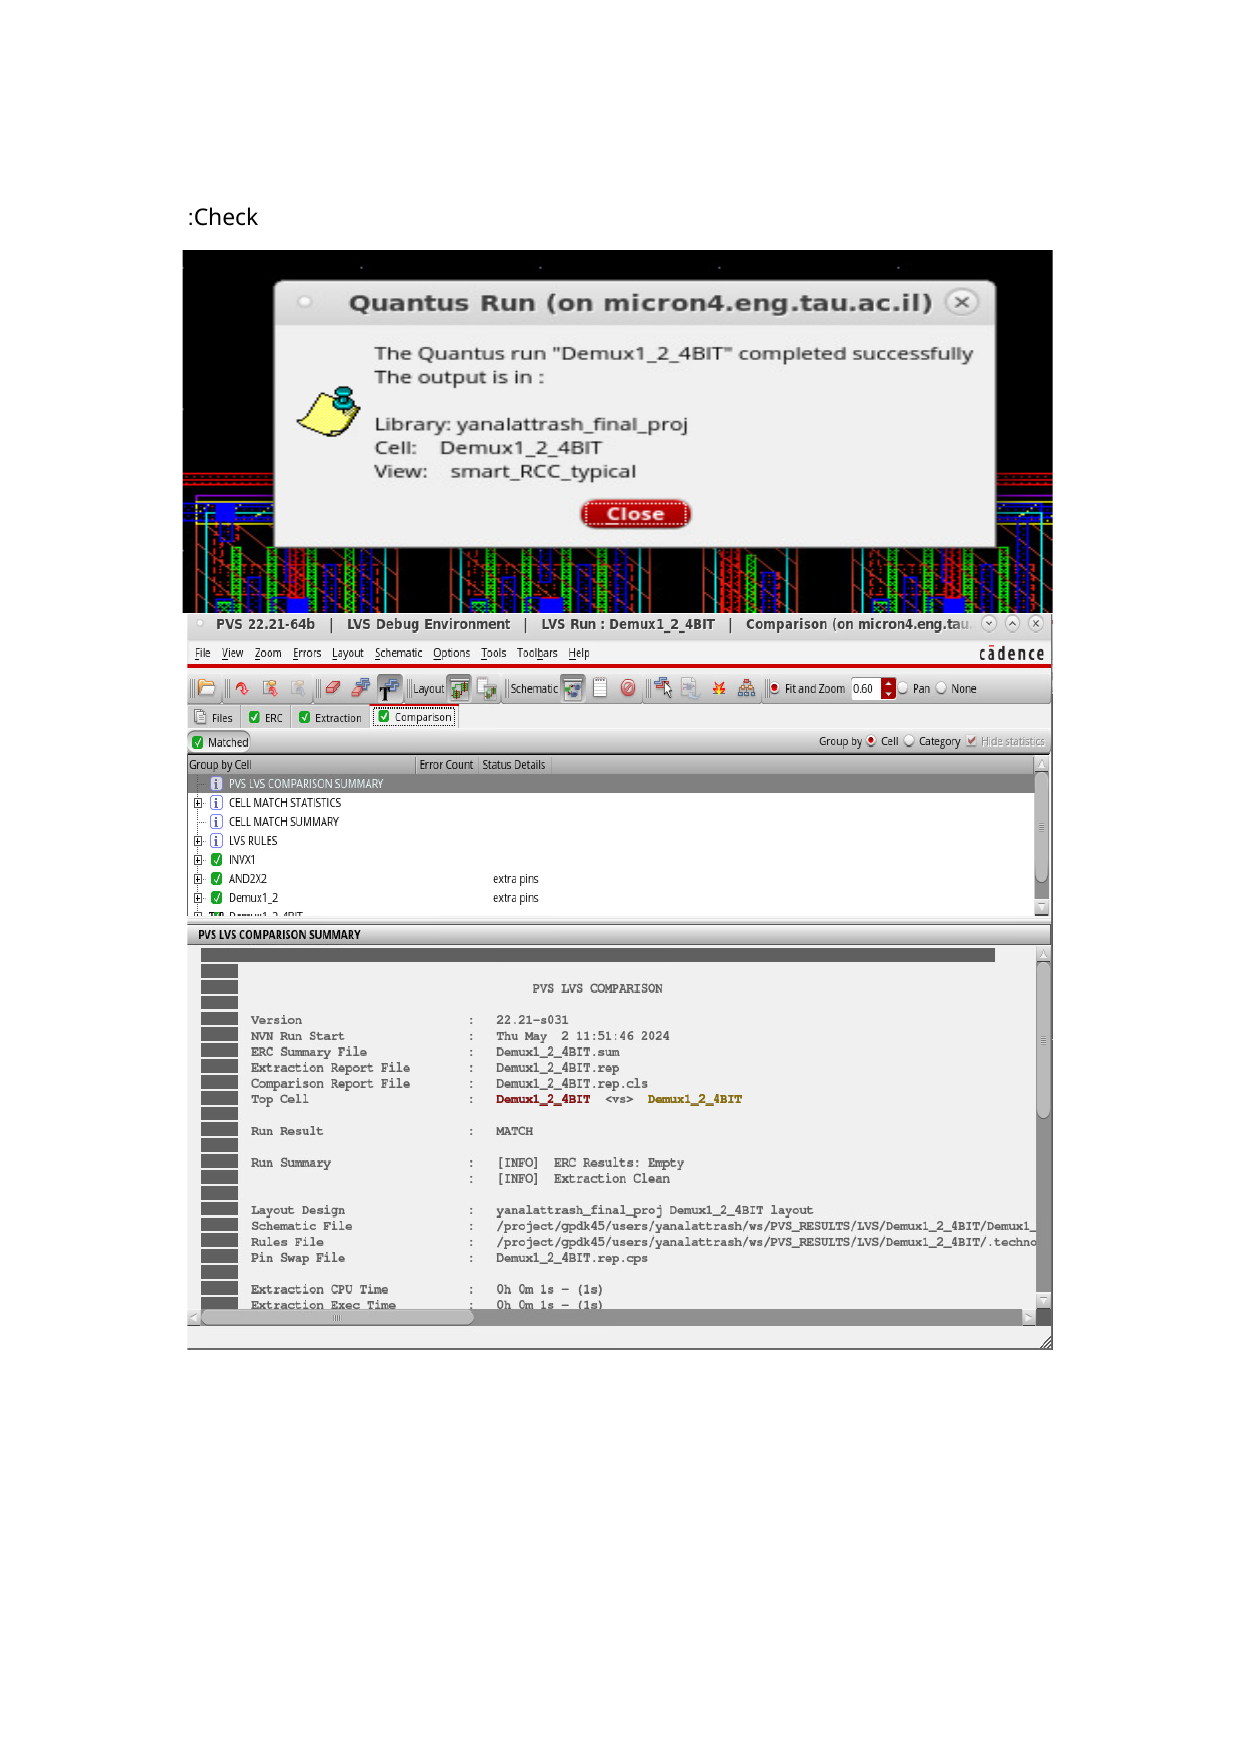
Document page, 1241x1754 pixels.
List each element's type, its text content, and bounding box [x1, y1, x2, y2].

picture [187, 614, 1053, 1350]
picture [182, 250, 1053, 613]
text Check: [187, 200, 1053, 232]
